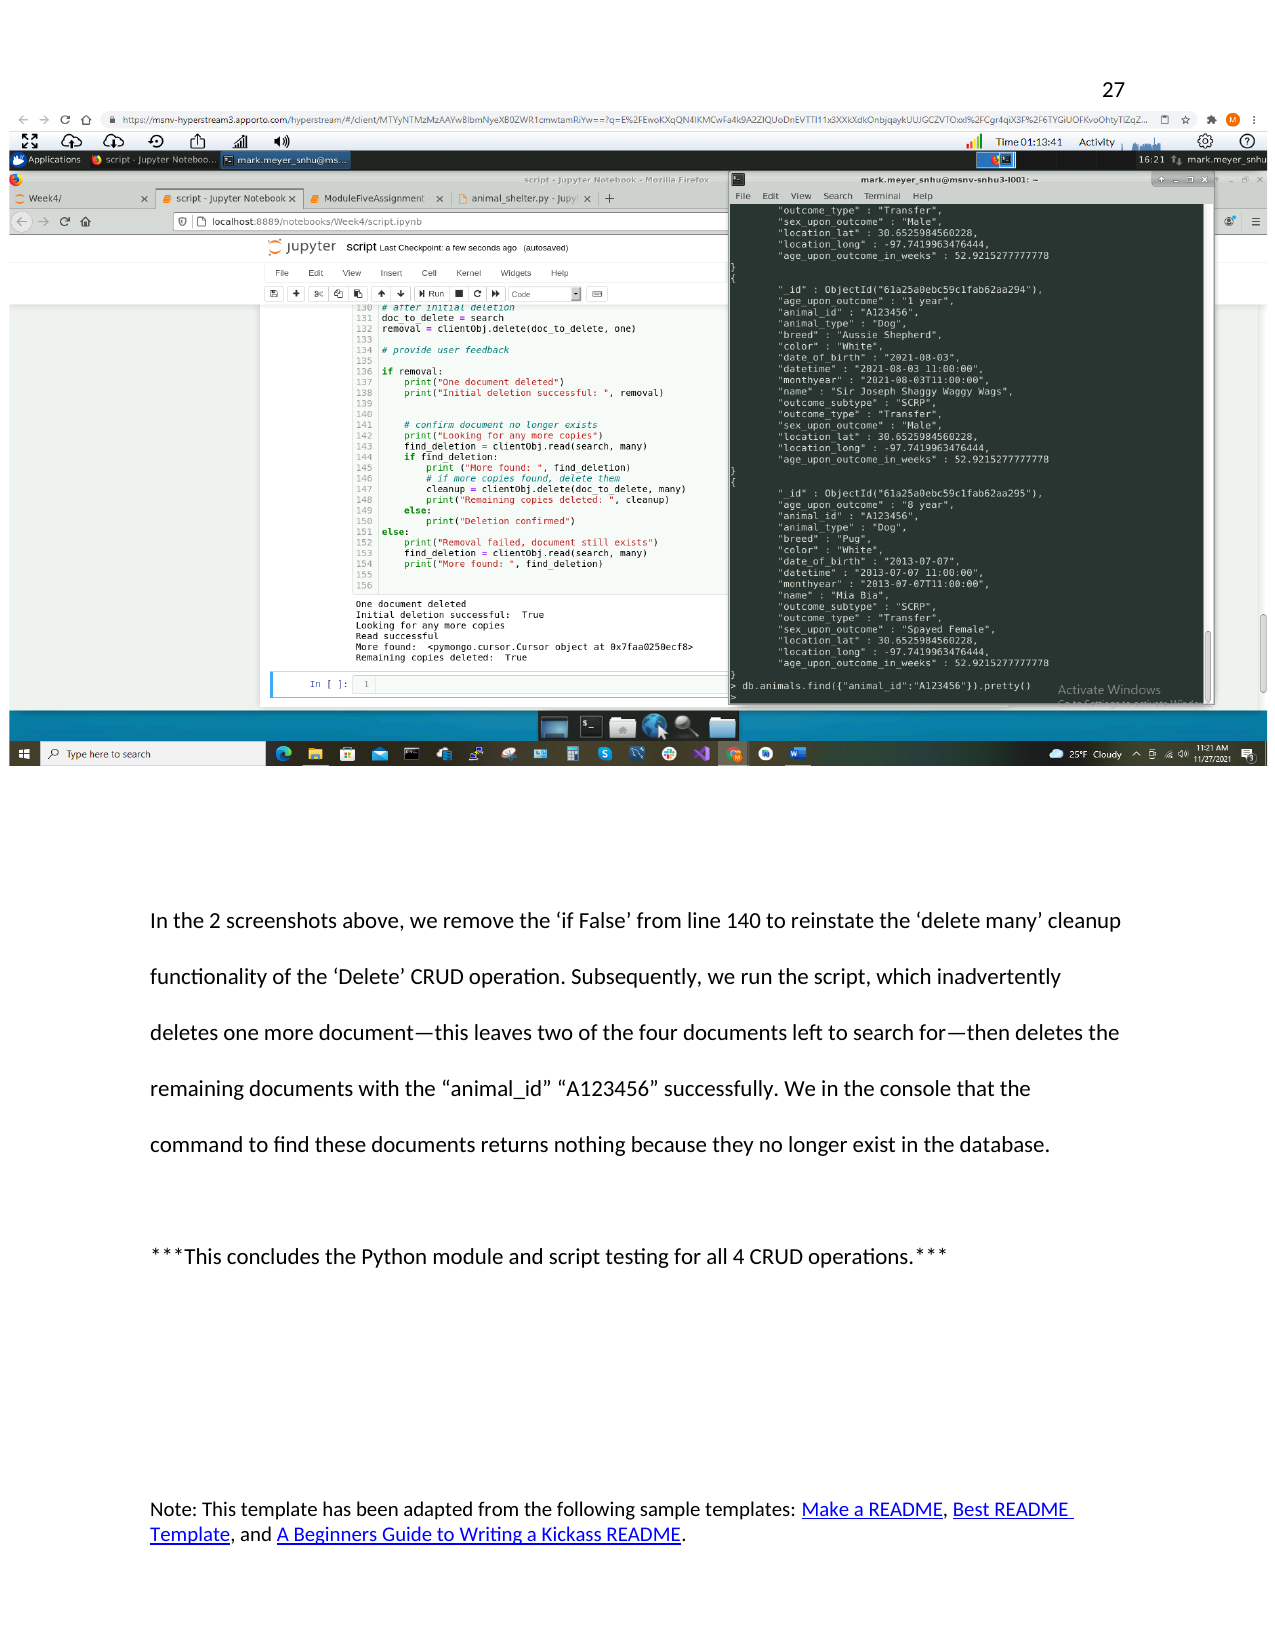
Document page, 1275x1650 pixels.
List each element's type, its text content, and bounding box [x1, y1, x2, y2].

text In the 2 screenshots above, we remove the ‘if False’ from line 140 to reinstate the ‘delete many’ cleanup functionality of the ‘Delete’ CRUD operation. Subsequently, we run the script, which inadvertently deletes one more document—this leaves two of the four documents left to search for—then deletes the remaining documents with the “animal_id” “A123456” successfully. We in the console that the command to find these documents returns nothing because they no longer exist in the database. [150, 906, 1125, 1158]
text ***This concludes the Python module and script testing for all 4 CRUD operations.*** [150, 1242, 1125, 1270]
picture [9, 111, 1268, 766]
